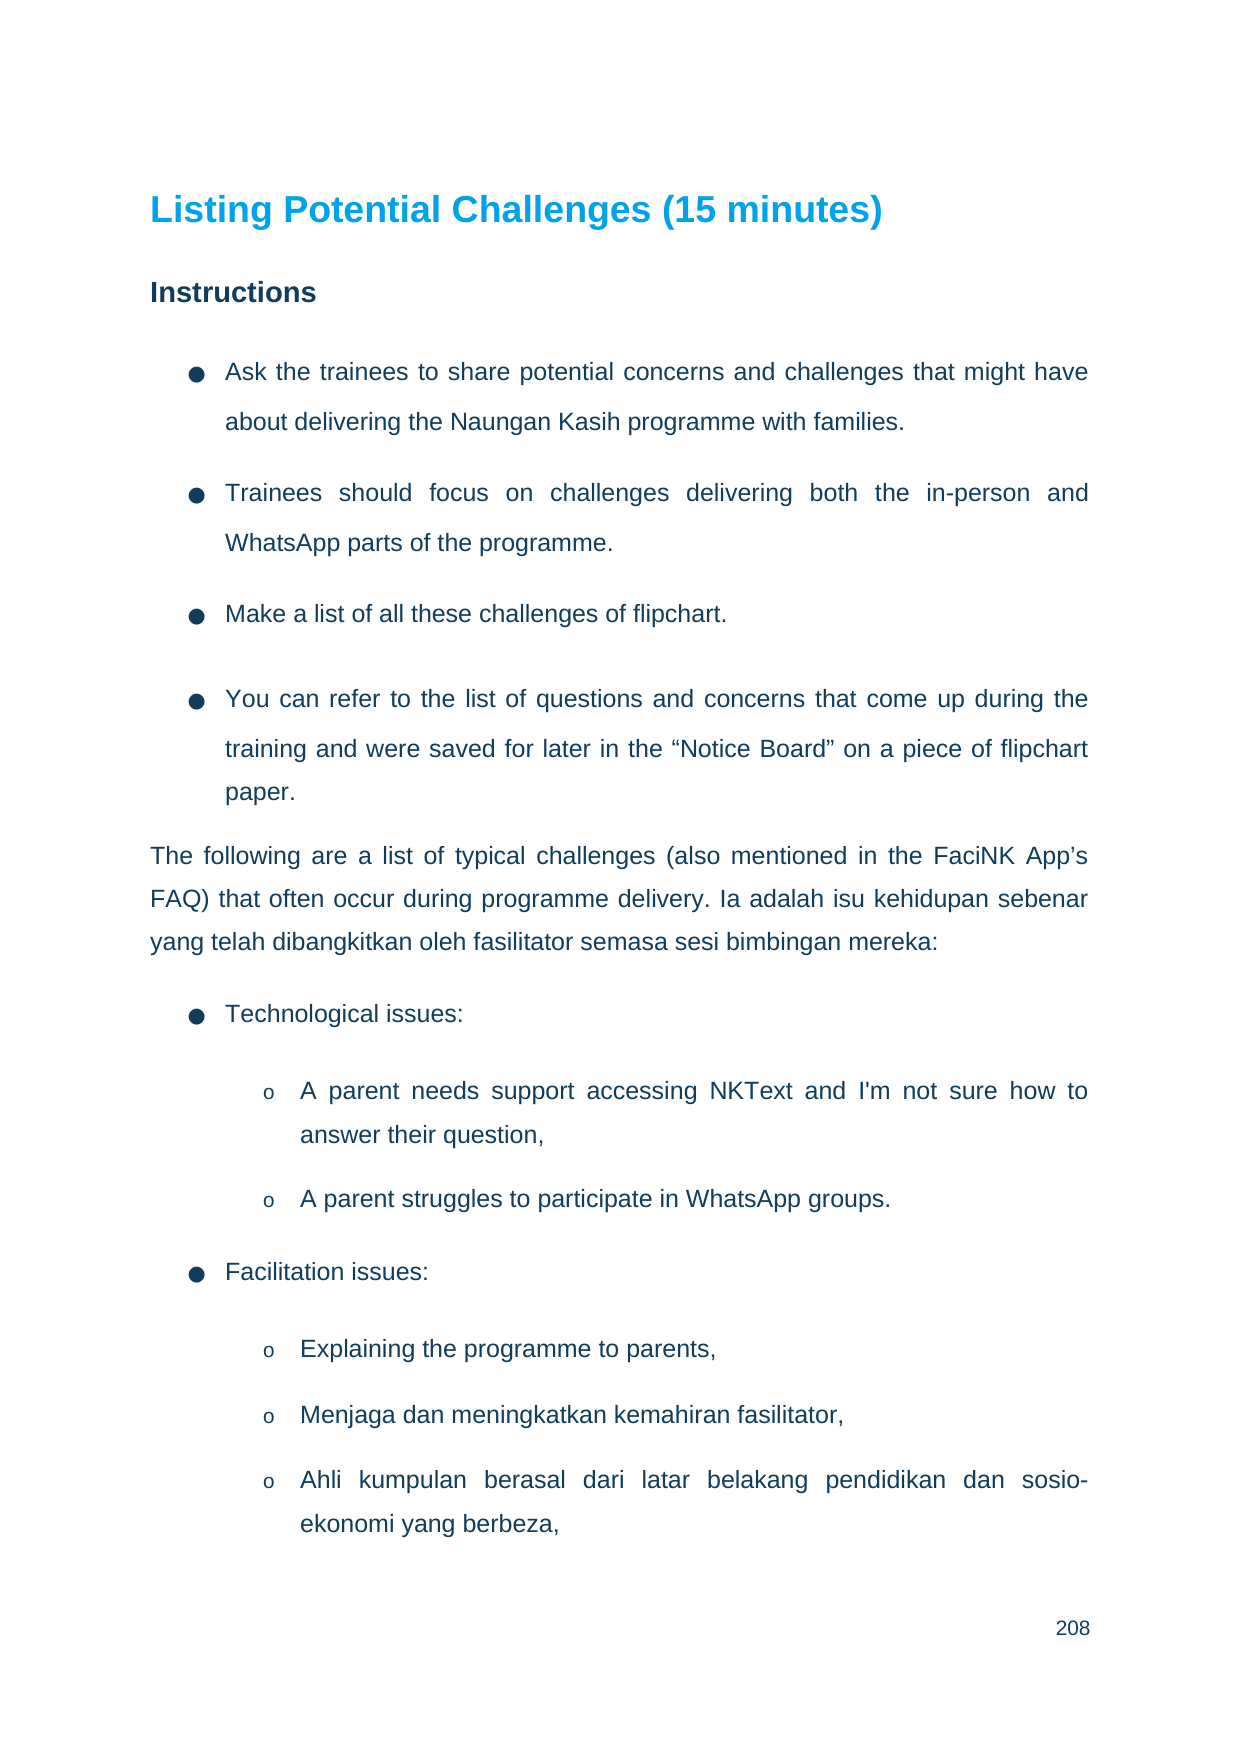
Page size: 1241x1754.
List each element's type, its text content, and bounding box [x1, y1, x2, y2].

list A parent struggles to participate in WhatsApp groups. [262, 1184, 1090, 1214]
list Menjaga dan meningkatkan kemahiran fasilitator, [262, 1400, 1090, 1429]
list Ahli kumpulan berasal dari latar belakang pendidikan dan sosio-ekonomi yang berbeza, [262, 1465, 1090, 1538]
list Trainees should focus on challenges delivering both the in-person and WhatsApp parts of the programme. [187, 471, 1090, 557]
list Make a list of all these challenges of flipchart. [187, 592, 1090, 635]
text The following are a list of typical challenges (also mentioned in the FaciNK App’s FAQ) that often occur during programme delivery. Ia adalah isu kehidupan sebenar yang telah dibangkitkan oleh fasilitator semasa sesi bimbingan mereka: [150, 841, 1090, 956]
subtitle Instructions [150, 274, 1090, 308]
list You can refer to the list of questions and concerns that come up during the training and were saved for later in the “Notice Board” on a piece of flipchart paper. [187, 677, 1090, 806]
subtitle Listing Potential Challenges (15 minutes) [150, 187, 1090, 231]
list A parent needs support accessing NKText and I'm not sure how to answer their question, [262, 1076, 1090, 1149]
list Explaining the programme to parents, [262, 1334, 1090, 1364]
list Ask the trainees to share potential concerns and challenges that might have about delivering the Naungan Kasih programme with families. [187, 350, 1090, 436]
list Facilitation issues: [187, 1249, 1090, 1292]
list Technological issues: [187, 991, 1090, 1034]
